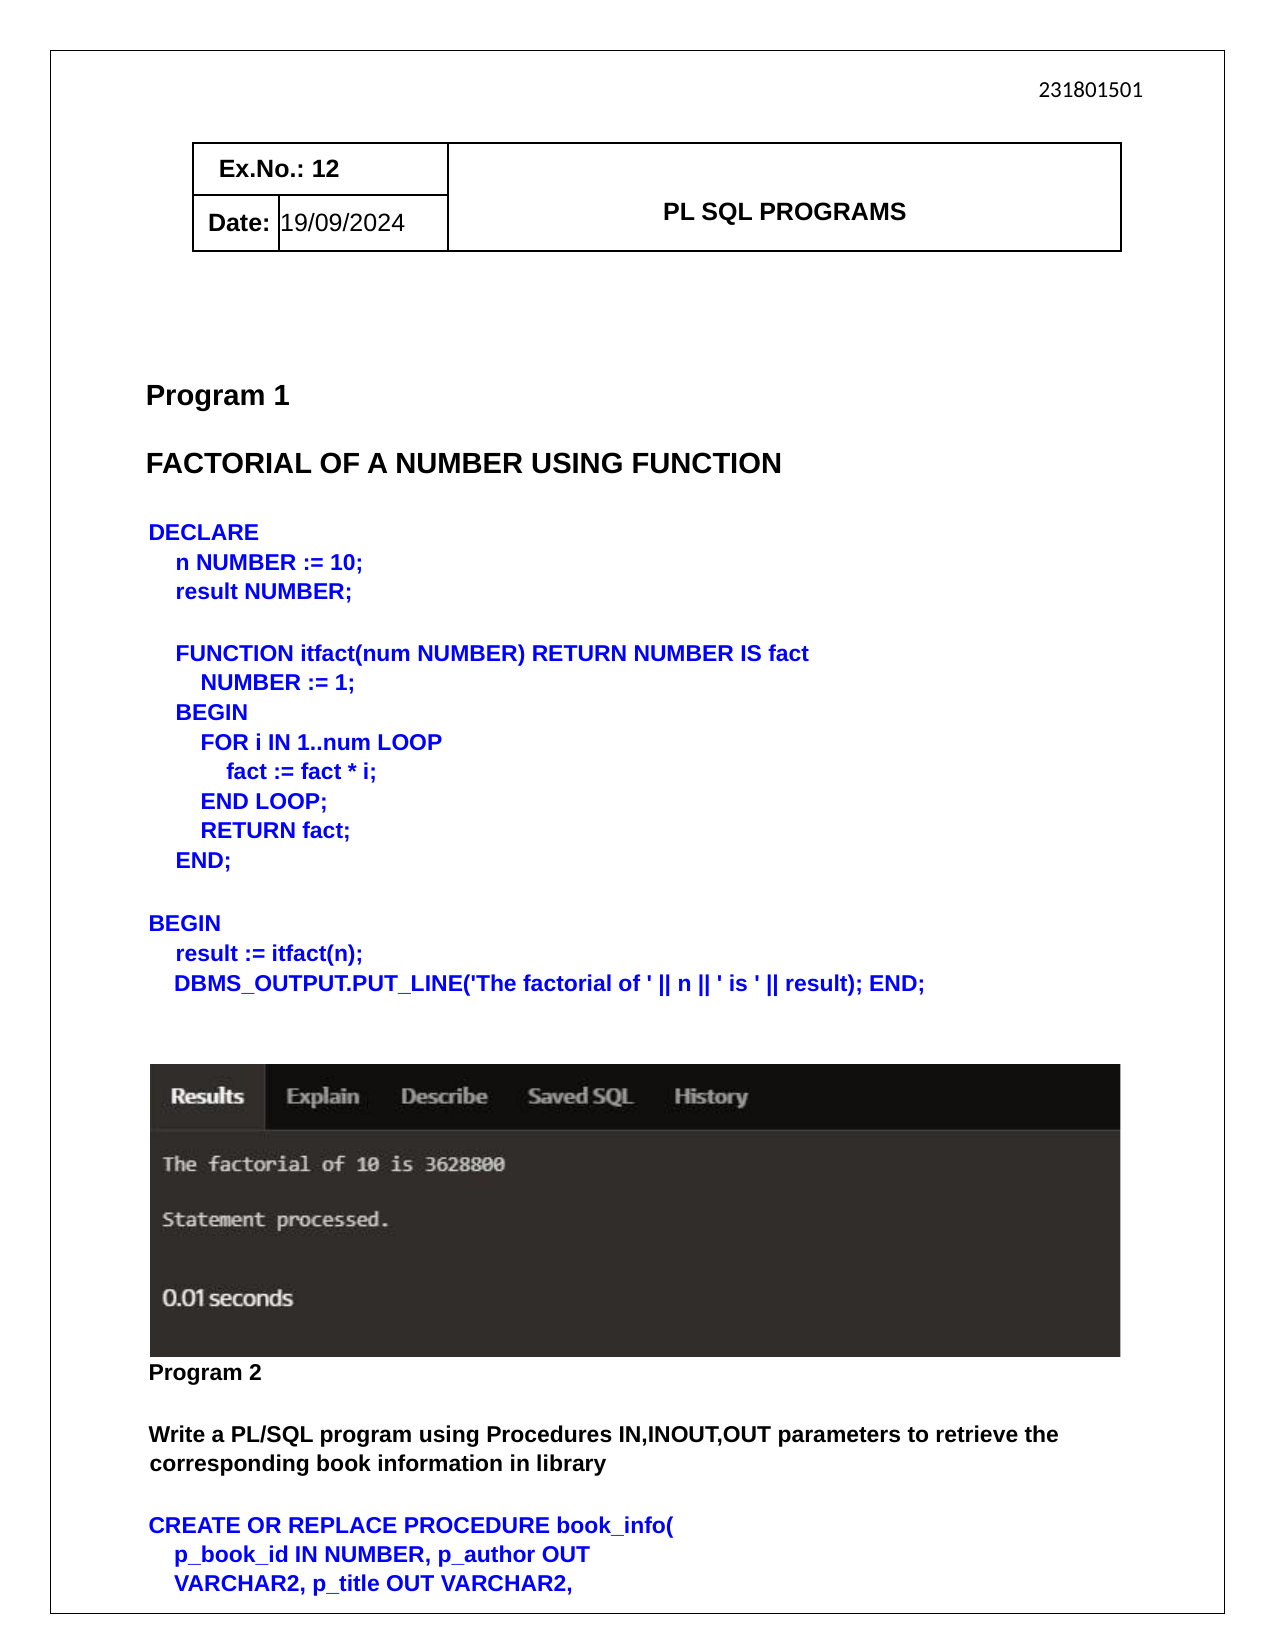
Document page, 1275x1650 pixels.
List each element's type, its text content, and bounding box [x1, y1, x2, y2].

text RETURN fact; [200, 817, 1135, 844]
text BEGIN [175, 699, 1135, 725]
text FACTORIAL OF A NUMBER USING FUNCTION [137, 446, 1123, 479]
text FUNCTION itfact(num NUMBER) RETURN NUMBER IS fact NUMBER := 1; [175, 640, 810, 696]
table_cell Date: [194, 196, 278, 250]
table_header PL SQL PROGRAMS [449, 144, 1120, 250]
text DBMS_OUTPUT.PUT_LINE('The factorial of ' || n || ' is ' || result); END; [148, 969, 929, 996]
text Program 1 [137, 378, 1123, 412]
picture [150, 1064, 1121, 1357]
text result NUMBER; [175, 578, 1135, 604]
text result := itfact(n); [175, 940, 1135, 966]
table_cell 19/09/2024 [280, 196, 447, 250]
text CREATE OR REPLACE PROCEDURE book_info( p_book_id IN NUMBER, p_author OUT VARCHAR2, p_title OUT VARCHAR2, [148, 1512, 676, 1597]
text n NUMBER := 10; [175, 548, 1135, 575]
table_header Ex.No.: 12 [194, 144, 447, 193]
text Program 2 [148, 1359, 1125, 1385]
text END; [175, 847, 1135, 873]
text DECLARE [148, 519, 1135, 545]
text Write a PL/SQL program using Procedures IN,INOUT,OUT parameters to retrieve the corresponding book information in library [148, 1421, 1125, 1477]
text END LOOP; [200, 788, 1135, 814]
text BEGIN [148, 910, 1135, 936]
text FOR i IN 1..num LOOP fact := fact * i; [200, 729, 489, 784]
